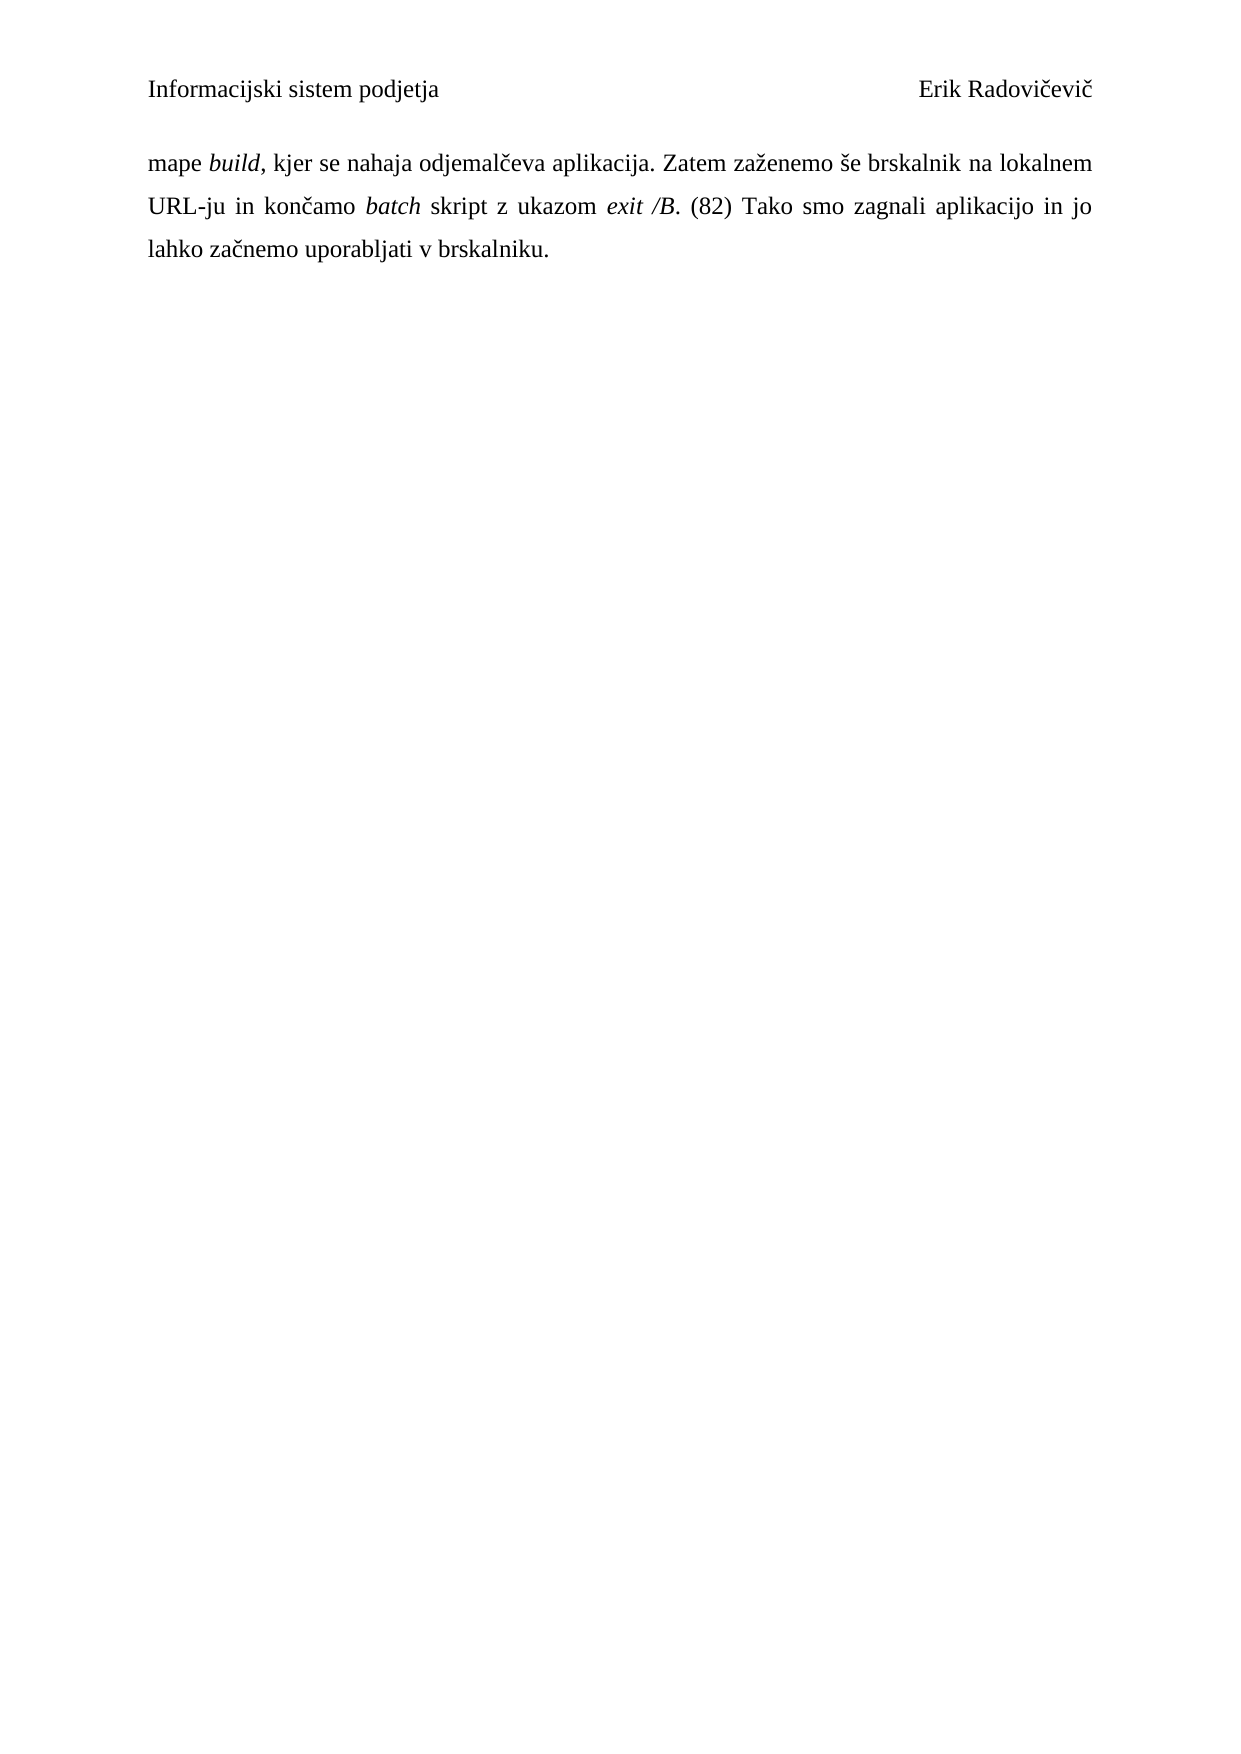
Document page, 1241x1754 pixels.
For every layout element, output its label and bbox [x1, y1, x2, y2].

text [148, 148, 1093, 263]
